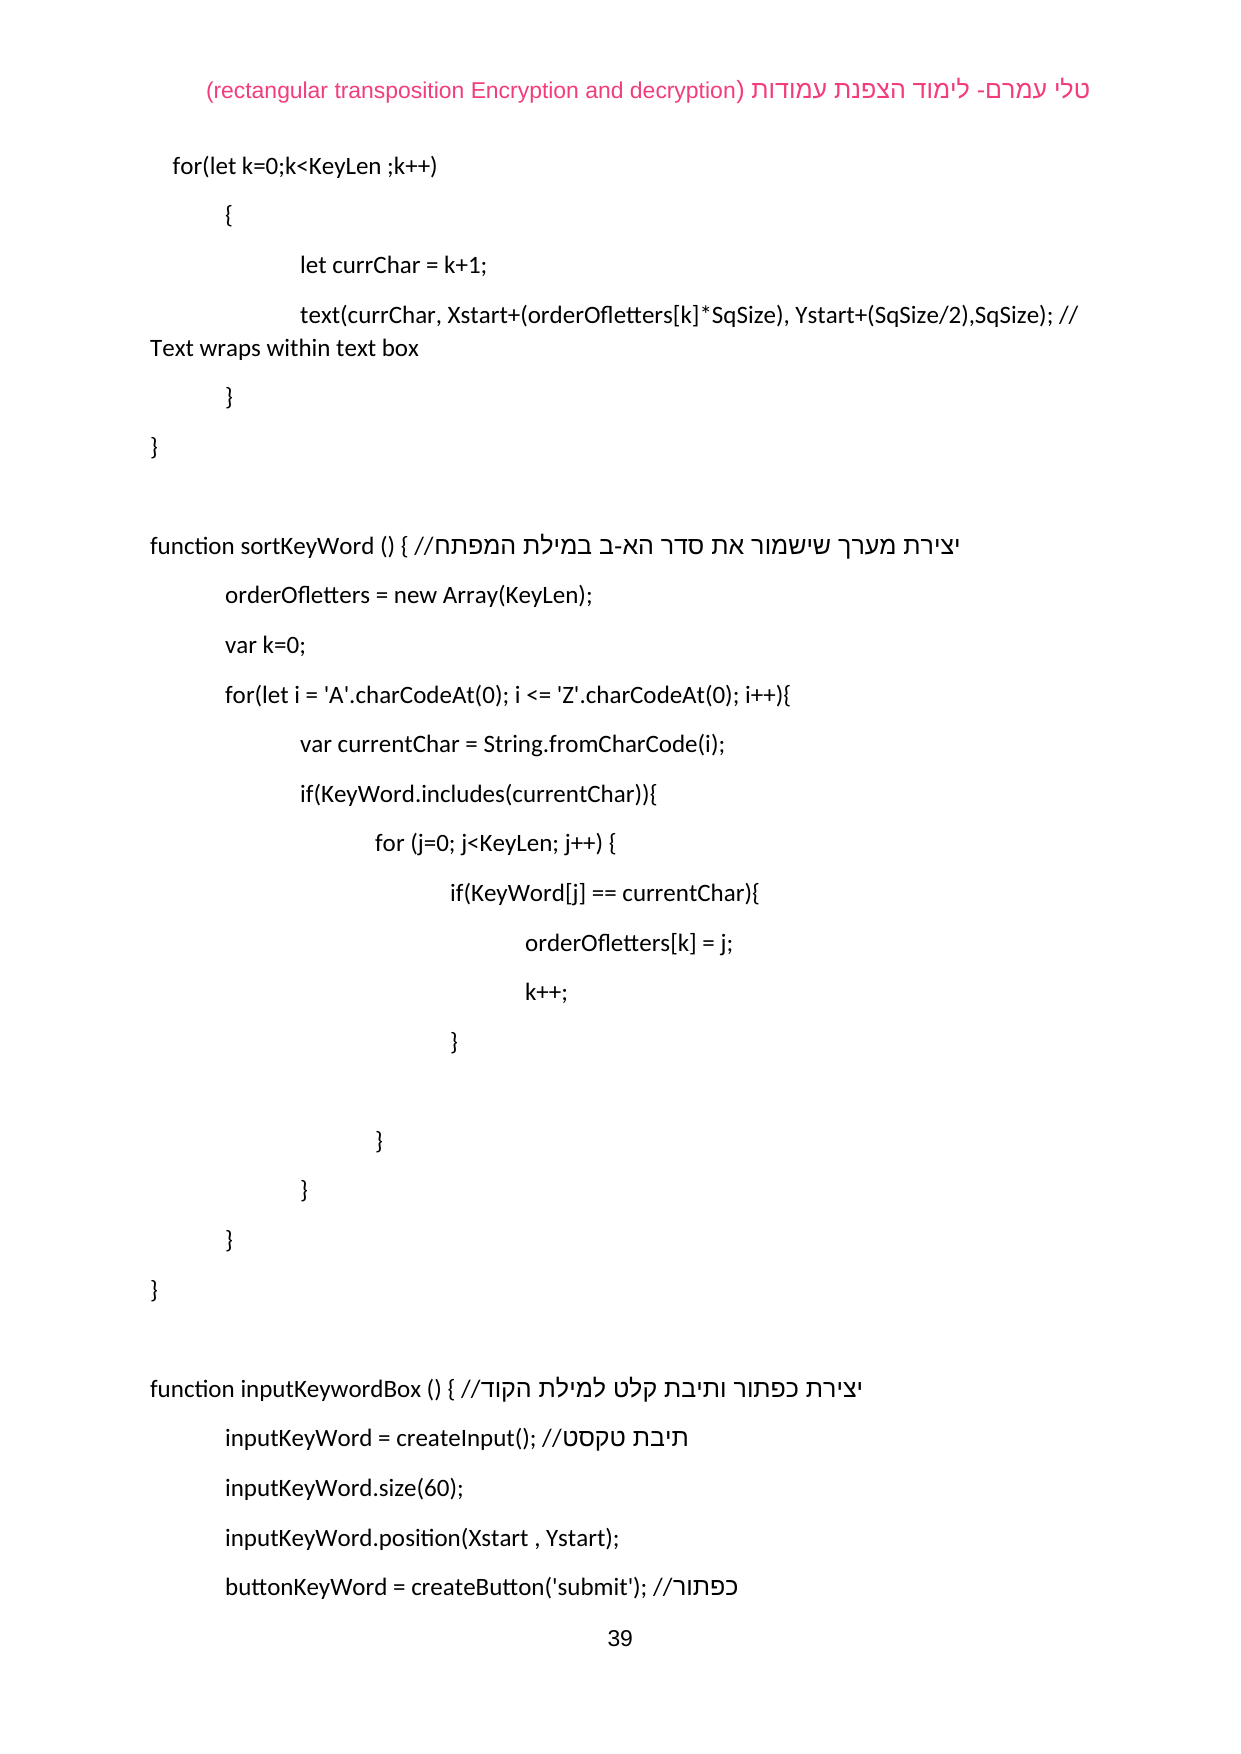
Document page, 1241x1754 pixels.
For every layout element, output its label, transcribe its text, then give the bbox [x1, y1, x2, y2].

text function inputKeywordBox () { //יצירת כפתור ותיבת קלט למילת הקוד [150, 1373, 1090, 1403]
text if(KeyWord.includes(currentChar)){ [150, 778, 1090, 808]
text function sortKeyWord () { //יצירת מערך שישמור את סדר הא-ב במילת המפתח [150, 530, 1090, 561]
text } [150, 1274, 1090, 1304]
text orderOfletters = new Array(KeyLen); [150, 579, 1090, 610]
text } [150, 1174, 1090, 1205]
text for(let k=0;k<KeyLen ;k++) [150, 150, 1090, 181]
text let currChar = k+1; [150, 249, 1090, 280]
text inputKeyWord.position(Xstart , Ystart); [150, 1522, 1090, 1552]
text var currentChar = String.fromCharCode(i); [150, 728, 1090, 759]
text orderOfletters[k] = j; [150, 927, 1090, 957]
text for (j=0; j<KeyLen; j++) { [150, 827, 1090, 858]
text inputKeyWord = createInput(); //תיבת טקסט [150, 1422, 1090, 1453]
text } [150, 1125, 1090, 1156]
text for(let i = 'A'.charCodeAt(0); i <= 'Z'.charCodeAt(0); i++){ [150, 679, 1090, 709]
text k++; [150, 976, 1090, 1007]
text text(currChar, Xstart+(orderOfletters[k]*SqSize), Ystart+(SqSize/2),SqSize); // Text wraps within text box [150, 299, 1090, 362]
text buttonKeyWord = createButton('submit'); //כפתור [150, 1571, 1090, 1602]
text if(KeyWord[j] == currentChar){ [150, 877, 1090, 908]
text } [150, 431, 1090, 461]
text inputKeyWord.size(60); [150, 1472, 1090, 1503]
text } [150, 381, 1090, 412]
text } [150, 1224, 1090, 1255]
text { [150, 199, 1090, 230]
text } [150, 1026, 1090, 1056]
text var k=0; [150, 629, 1090, 660]
